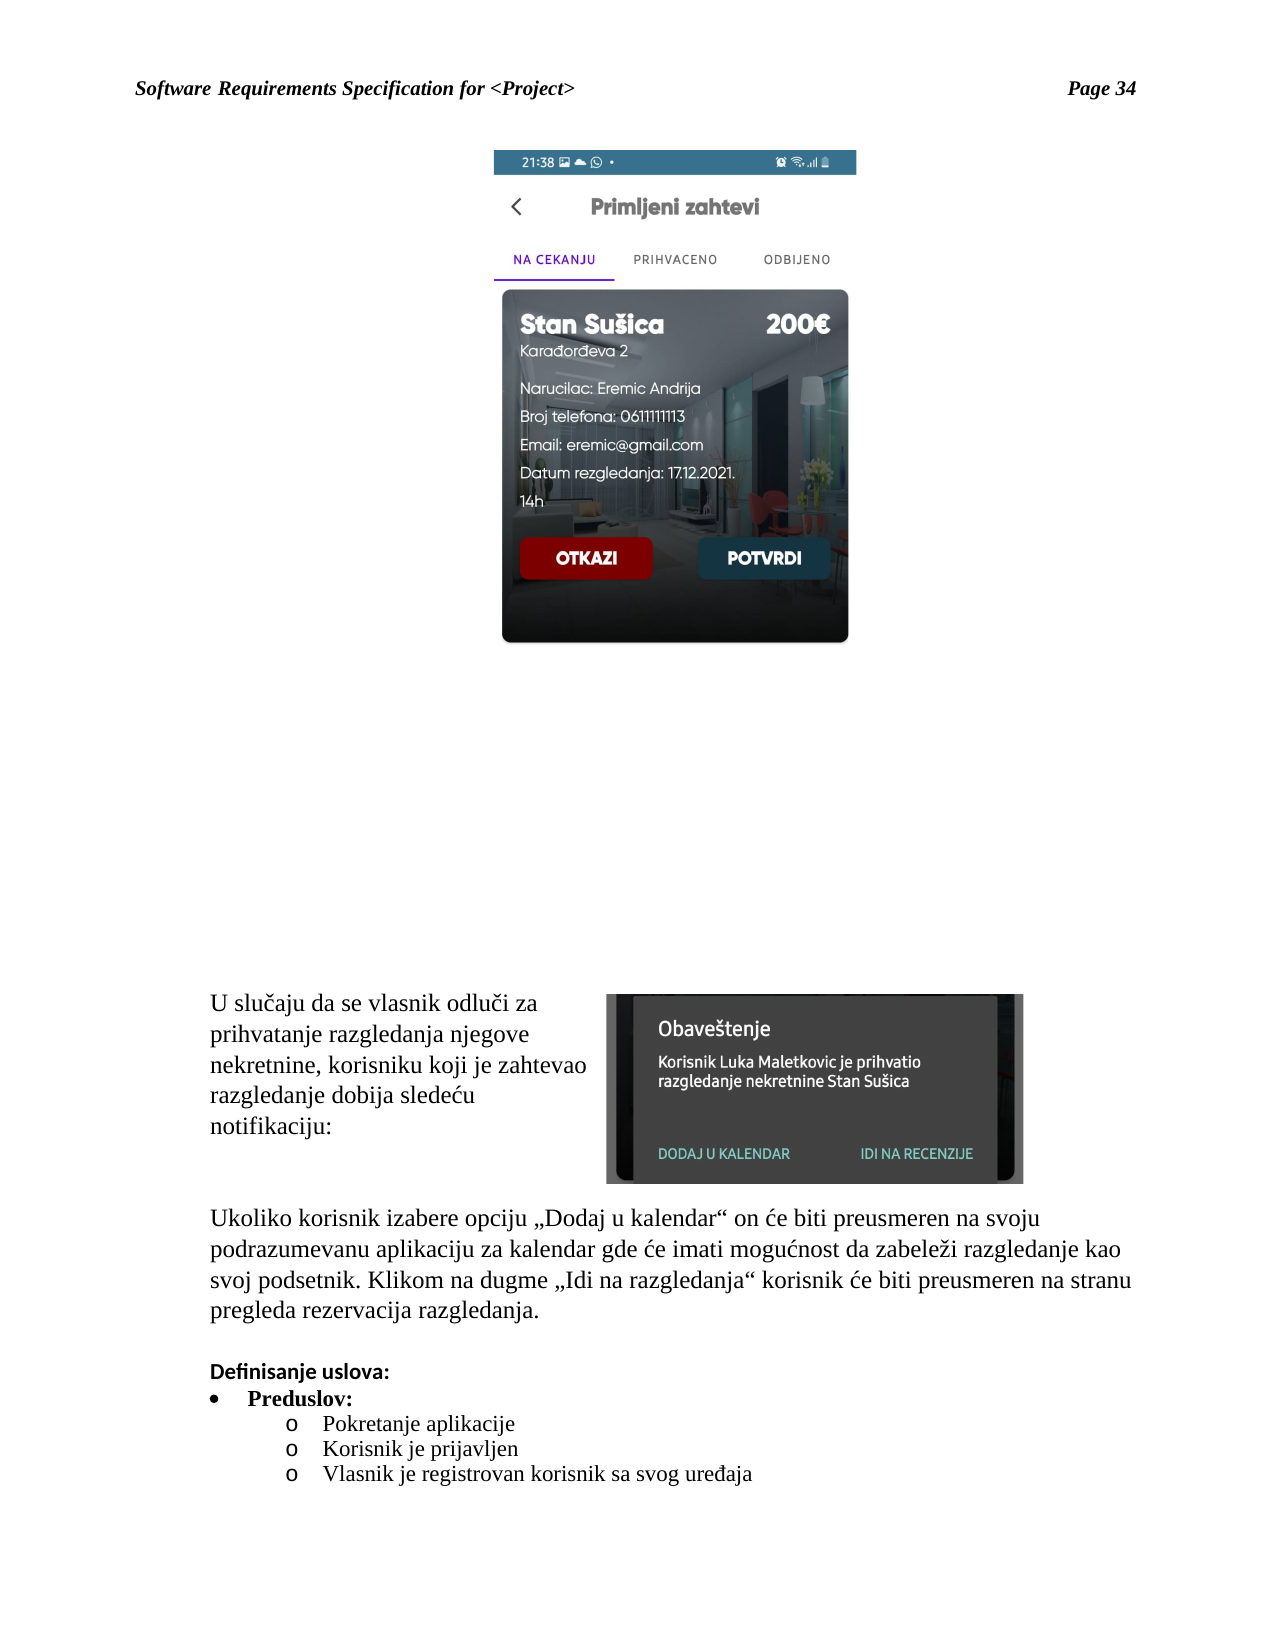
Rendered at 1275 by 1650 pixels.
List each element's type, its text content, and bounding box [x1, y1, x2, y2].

list Preduslov: [210, 1387, 1140, 1412]
picture [493, 150, 857, 956]
text Definisanje uslova: [210, 1357, 1140, 1385]
text U slučaju da se vlasnik odluči za prihvatanje razgledanja njegove nekretnine, korisniku koji je zahtevao razgledanje dobija sledeću notifikaciju: [210, 988, 1140, 1140]
list Pokretanje aplikacije [285, 1412, 1140, 1437]
list Korisnik je prijavljen [285, 1437, 1140, 1462]
text Ukoliko korisnik izabere opciju „Dodaj u kalendar“ on će biti preusmeren na svoju podrazumevanu aplikaciju za kalendar gde će imati mogućnost da zabeleži razgledanje kao svoj podsetnik. Klikom na dugme „Idi na razgledanja“ korisnik će biti preusmeren na stranu pregleda rezervacija razgledanja. [210, 1203, 1140, 1324]
list Vlasnik je registrovan korisnik sa svog uređaja [285, 1462, 1140, 1487]
picture [606, 994, 1024, 1184]
